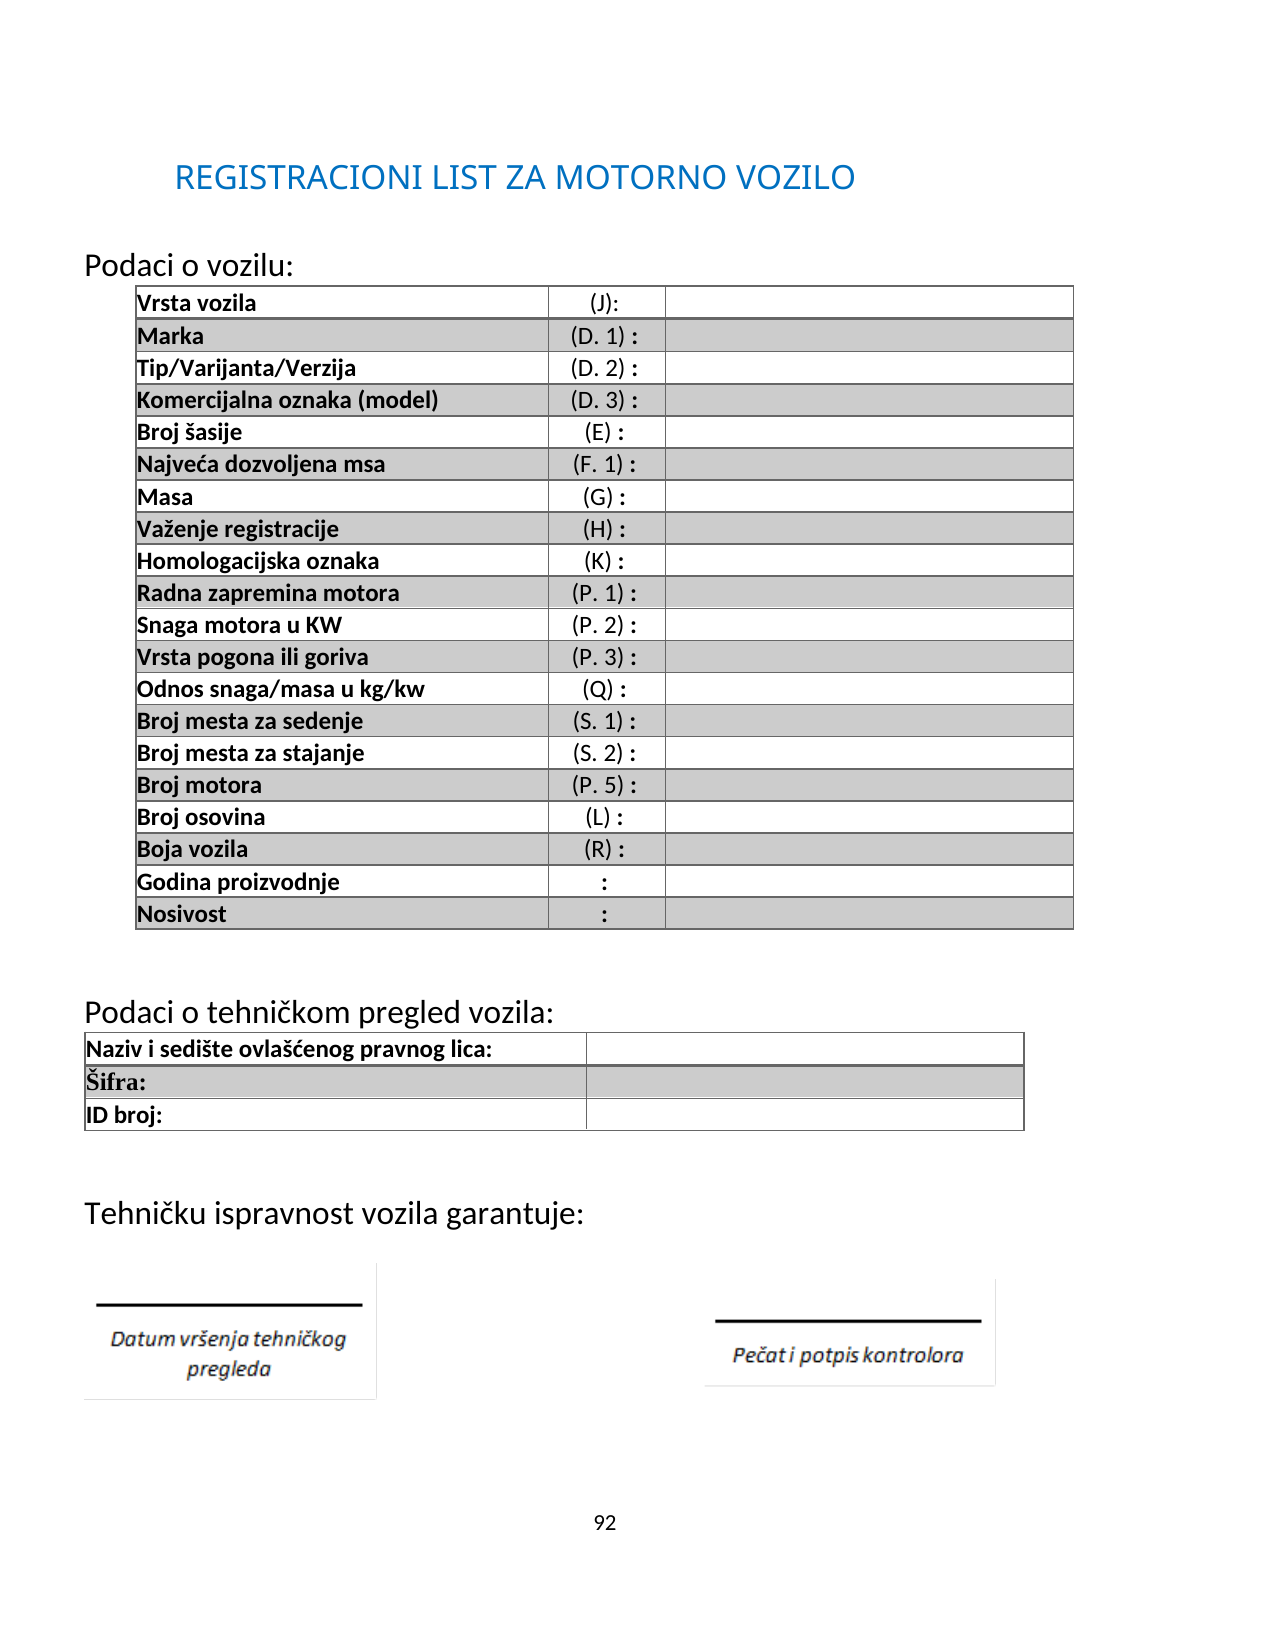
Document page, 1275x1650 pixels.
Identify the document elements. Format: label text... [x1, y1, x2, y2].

table_cell ID broj: [86, 1099, 586, 1129]
table_cell (P. 2) : [549, 609, 665, 639]
table_cell [666, 898, 1073, 928]
table_cell [666, 673, 1073, 704]
table_cell [666, 513, 1073, 543]
subtitle REGISTRACIONI LIST ZA MOTORNO VOZILO [174, 154, 1125, 199]
table_cell (H) : [549, 513, 665, 543]
table_cell Masa [137, 481, 548, 511]
table_cell Boja vozila [137, 834, 548, 864]
table_cell Komercijalna oznaka (model) [137, 385, 548, 415]
table_cell Nosivost [137, 898, 548, 928]
table_cell (G) : [549, 481, 665, 511]
table_cell [666, 577, 1073, 607]
table_cell Broj šasije [137, 417, 548, 447]
table_cell Marka [137, 320, 548, 351]
table_cell [666, 352, 1073, 383]
table_cell (D. 3) : [549, 385, 665, 415]
table_cell Broj osovina [137, 802, 548, 832]
table_cell (R) : [549, 834, 665, 864]
picture [703, 1279, 997, 1389]
table_cell (P. 3) : [549, 641, 665, 672]
table_cell Radna zapremina motora [137, 577, 548, 607]
table_cell Broj motora [137, 770, 548, 800]
table_cell [666, 737, 1073, 768]
table_cell [666, 834, 1073, 864]
table_cell [587, 1067, 1023, 1097]
table_header Naziv i sedište ovlašćenog pravnog lica: [86, 1033, 586, 1064]
table_cell Homologacijska oznaka [137, 545, 548, 575]
table_cell (S. 1) : [549, 705, 665, 736]
table_header [587, 1033, 1023, 1064]
table_cell (Q) : [549, 673, 665, 704]
table_cell [587, 1099, 1023, 1129]
table_cell [666, 320, 1073, 351]
table_cell [666, 481, 1073, 511]
table_cell (P. 5) : [549, 770, 665, 800]
table_cell (F. 1) : [549, 449, 665, 479]
table_cell [666, 866, 1073, 896]
table_header Vrsta vozila [137, 287, 548, 317]
table_cell [666, 417, 1073, 447]
table_cell Najveća dozvoljena msa [137, 449, 548, 479]
table_cell [666, 802, 1073, 832]
table_cell [666, 449, 1073, 479]
table_cell Tip/Varijanta/Verzija [137, 352, 548, 383]
table_cell : [549, 866, 665, 896]
table_cell Snaga motora u KW [137, 609, 548, 639]
table_cell (L) : [549, 802, 665, 832]
table_cell Važenje registracije [137, 513, 548, 543]
table_header (J): [549, 287, 665, 317]
table_cell [666, 641, 1073, 672]
table_cell (D. 2) : [549, 352, 665, 383]
picture [84, 1263, 380, 1403]
table_cell Broj mesta za stajanje [137, 737, 548, 768]
table_cell Broj mesta za sedenje [137, 705, 548, 736]
table_cell (K) : [549, 545, 665, 575]
table_cell [666, 385, 1073, 415]
table_cell Odnos snaga/masa u kg/kw [137, 673, 548, 704]
table_cell Šifra: [86, 1067, 586, 1097]
table_cell (E) : [549, 417, 665, 447]
table_cell : [549, 898, 665, 928]
table_cell [666, 609, 1073, 639]
table_cell [666, 705, 1073, 736]
table_cell Godina proizvodnje [137, 866, 548, 896]
table_cell (S. 2) : [549, 737, 665, 768]
table_cell [666, 770, 1073, 800]
text Podaci o tehničkom pregled vozila: [84, 991, 1125, 1032]
table_cell (D. 1) : [549, 320, 665, 351]
table_cell Vrsta pogona ili goriva [137, 641, 548, 672]
table_cell [666, 545, 1073, 575]
text Podaci o vozilu: [84, 244, 1125, 285]
text Tehničku ispravnost vozila garantuje: [84, 1192, 1125, 1233]
table_cell (P. 1) : [549, 577, 665, 607]
table_header [666, 287, 1073, 317]
